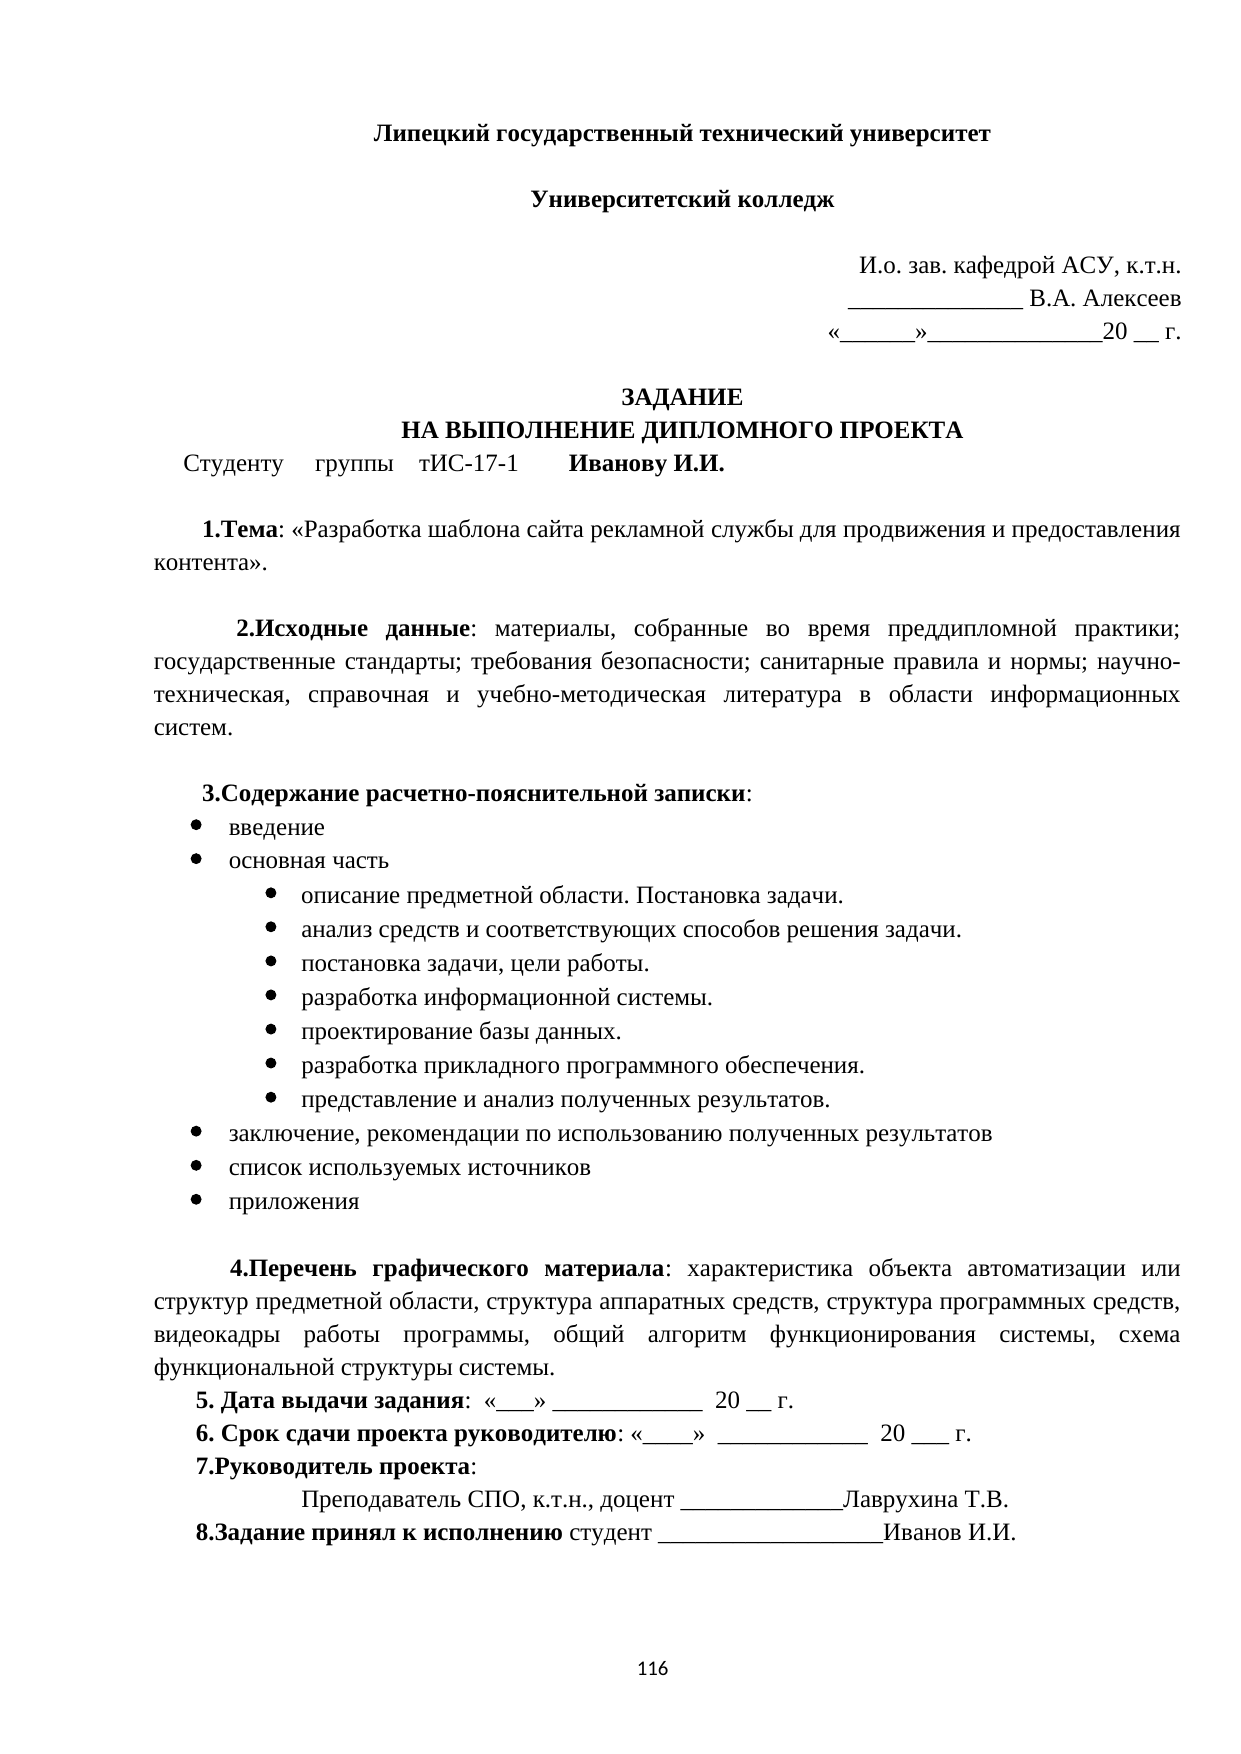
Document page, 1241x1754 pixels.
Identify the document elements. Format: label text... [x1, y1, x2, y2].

list список используемых источников [191, 1152, 1152, 1182]
list основная часть [191, 846, 1152, 875]
text ______________ В.А. Алексеев [153, 283, 1181, 312]
text 1.Тема: «Разработка шаблона сайта рекламной службы для продвижения и предоставления контента». [153, 514, 1181, 576]
text ЗАДАНИЕ [153, 382, 1181, 411]
text Липецкий государственный технический университет [153, 118, 1181, 147]
list введение [191, 812, 1152, 841]
text НА ВЫПОЛНЕНИЕ ДИПЛОМНОГО ПРОЕКТА [153, 415, 1181, 444]
list описание предметной области. Постановка задачи. [266, 880, 1152, 909]
text Университетский колледж [153, 184, 1181, 213]
text 3.Содержание расчетно-пояснительной записки: [153, 778, 1181, 807]
text 7.Руководитель проекта: [153, 1451, 1181, 1480]
text 5. Дата выдачи задания: «___» ____________ 20 __ г. [153, 1385, 1181, 1414]
list приложения [191, 1186, 1152, 1216]
list разработка информационной системы. [266, 982, 1152, 1012]
text Преподаватель СПО, к.т.н., доцент _____________Лаврухина Т.В. [227, 1484, 1181, 1513]
list представление и анализ полученных результатов. [266, 1084, 1152, 1114]
list проектирование базы данных. [266, 1016, 1152, 1046]
text 4.Перечень графического материала: характеристика объекта автоматизации или структур предметной области, структура аппаратных средств, структура программных средств, видеокадры работы программы, общий алгоритм функционирования системы, схема функциональной структуры системы. [153, 1253, 1181, 1381]
text «______»______________20 __ г. [153, 316, 1181, 345]
list постановка задачи, цели работы. [266, 948, 1152, 977]
list заключение, рекомендации по использованию полученных результатов [191, 1118, 1152, 1148]
text 6. Срок сдачи проекта руководителю: «____» ____________ 20 ___ г. [153, 1418, 1181, 1447]
list разработка прикладного программного обеспечения. [266, 1050, 1152, 1080]
text 8.Задание принял к исполнению студент __________________Иванов И.И. [153, 1517, 1181, 1546]
text 2.Исходные данные: материалы, собранные во время преддипломной практики; государственные стандарты; требования безопасности; санитарные правила и нормы; научно-техническая, справочная и учебно-методическая литература в области информационных систем. [153, 613, 1181, 741]
text Студенту группы тИС-17-1 Иванову И.И. [153, 448, 1181, 477]
text И.о. зав. кафедрой АСУ, к.т.н. [153, 250, 1181, 279]
list анализ средств и соответствующих способов решения задачи. [266, 914, 1152, 943]
